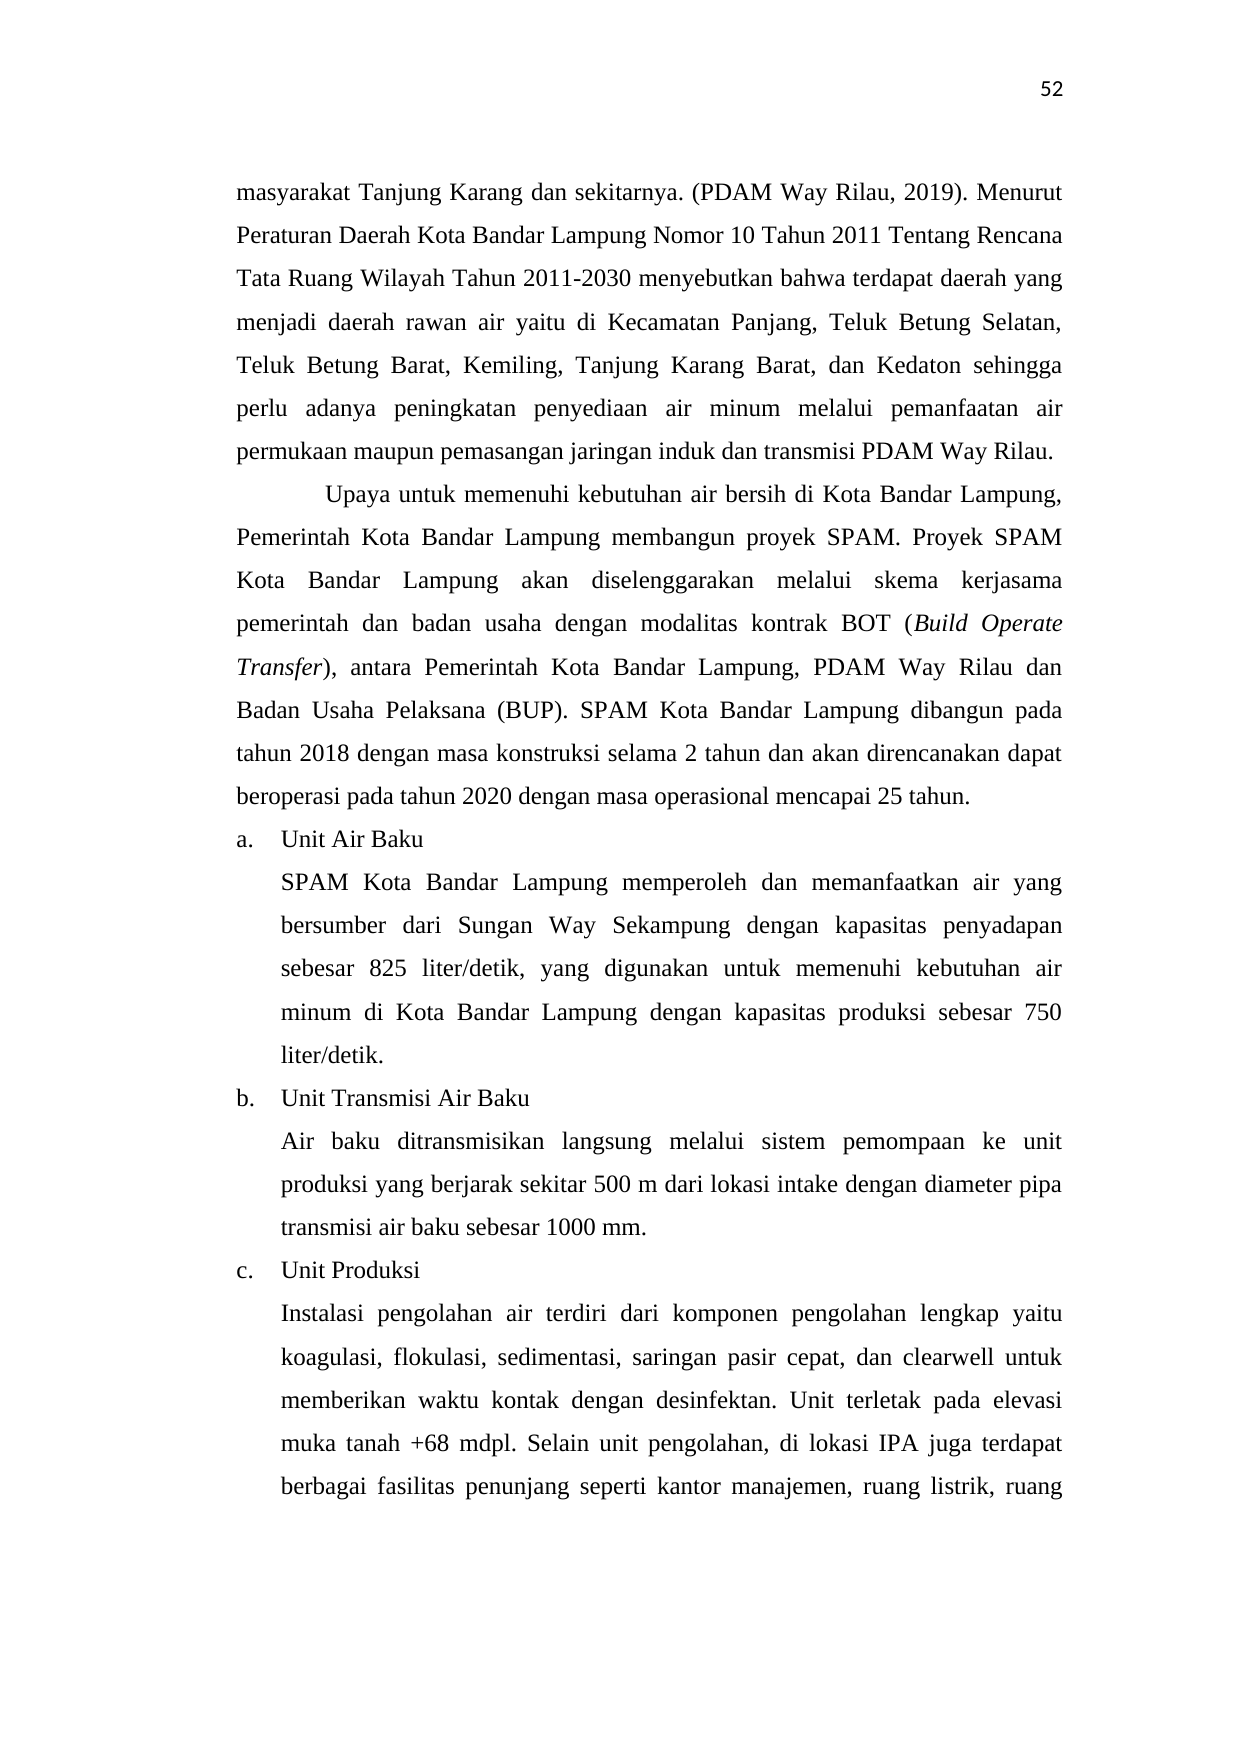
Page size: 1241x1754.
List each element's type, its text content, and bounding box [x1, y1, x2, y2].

list Air baku ditransmisikan langsung melalui sistem pemompaan ke unit produksi yang berjarak sekitar 500 m dari lokasi intake dengan diameter pipa transmisi air baku sebesar 1000 mm. [281, 1126, 1063, 1241]
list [281, 1298, 1063, 1500]
list Unit Transmisi Air Baku [236, 1083, 1063, 1112]
list Unit Air Baku [236, 824, 1063, 853]
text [236, 177, 1063, 465]
list Unit Produksi [236, 1255, 1063, 1284]
list SPAM Kota Bandar Lampung memperoleh dan memanfaatkan air yang bersumber dari Sungan Way Sekampung dengan kapasitas penyadapan sebesar 825 liter/detik, yang digunakan untuk memenuhi kebutuhan air minum di Kota Bandar Lampung dengan kapasitas produksi sebesar 750 liter/detik. [281, 867, 1063, 1068]
text Upaya untuk memenuhi kebutuhan air bersih di Kota Bandar Lampung, Pemerintah Kota Bandar Lampung membangun proyek SPAM. Proyek SPAM Kota Bandar Lampung akan diselenggarakan melalui skema kerjasama pemerintah dan badan usaha dengan modalitas kontrak BOT (Build Operate Transfer), antara Pemerintah Kota Bandar Lampung, PDAM Way Rilau dan Badan Usaha Pelaksana (BUP). SPAM Kota Bandar Lampung dibangun pada tahun 2018 dengan masa konstruksi selama 2 tahun dan akan direncanakan dapat beroperasi pada tahun 2020 dengan masa operasional mencapai 25 tahun. [236, 479, 1063, 810]
